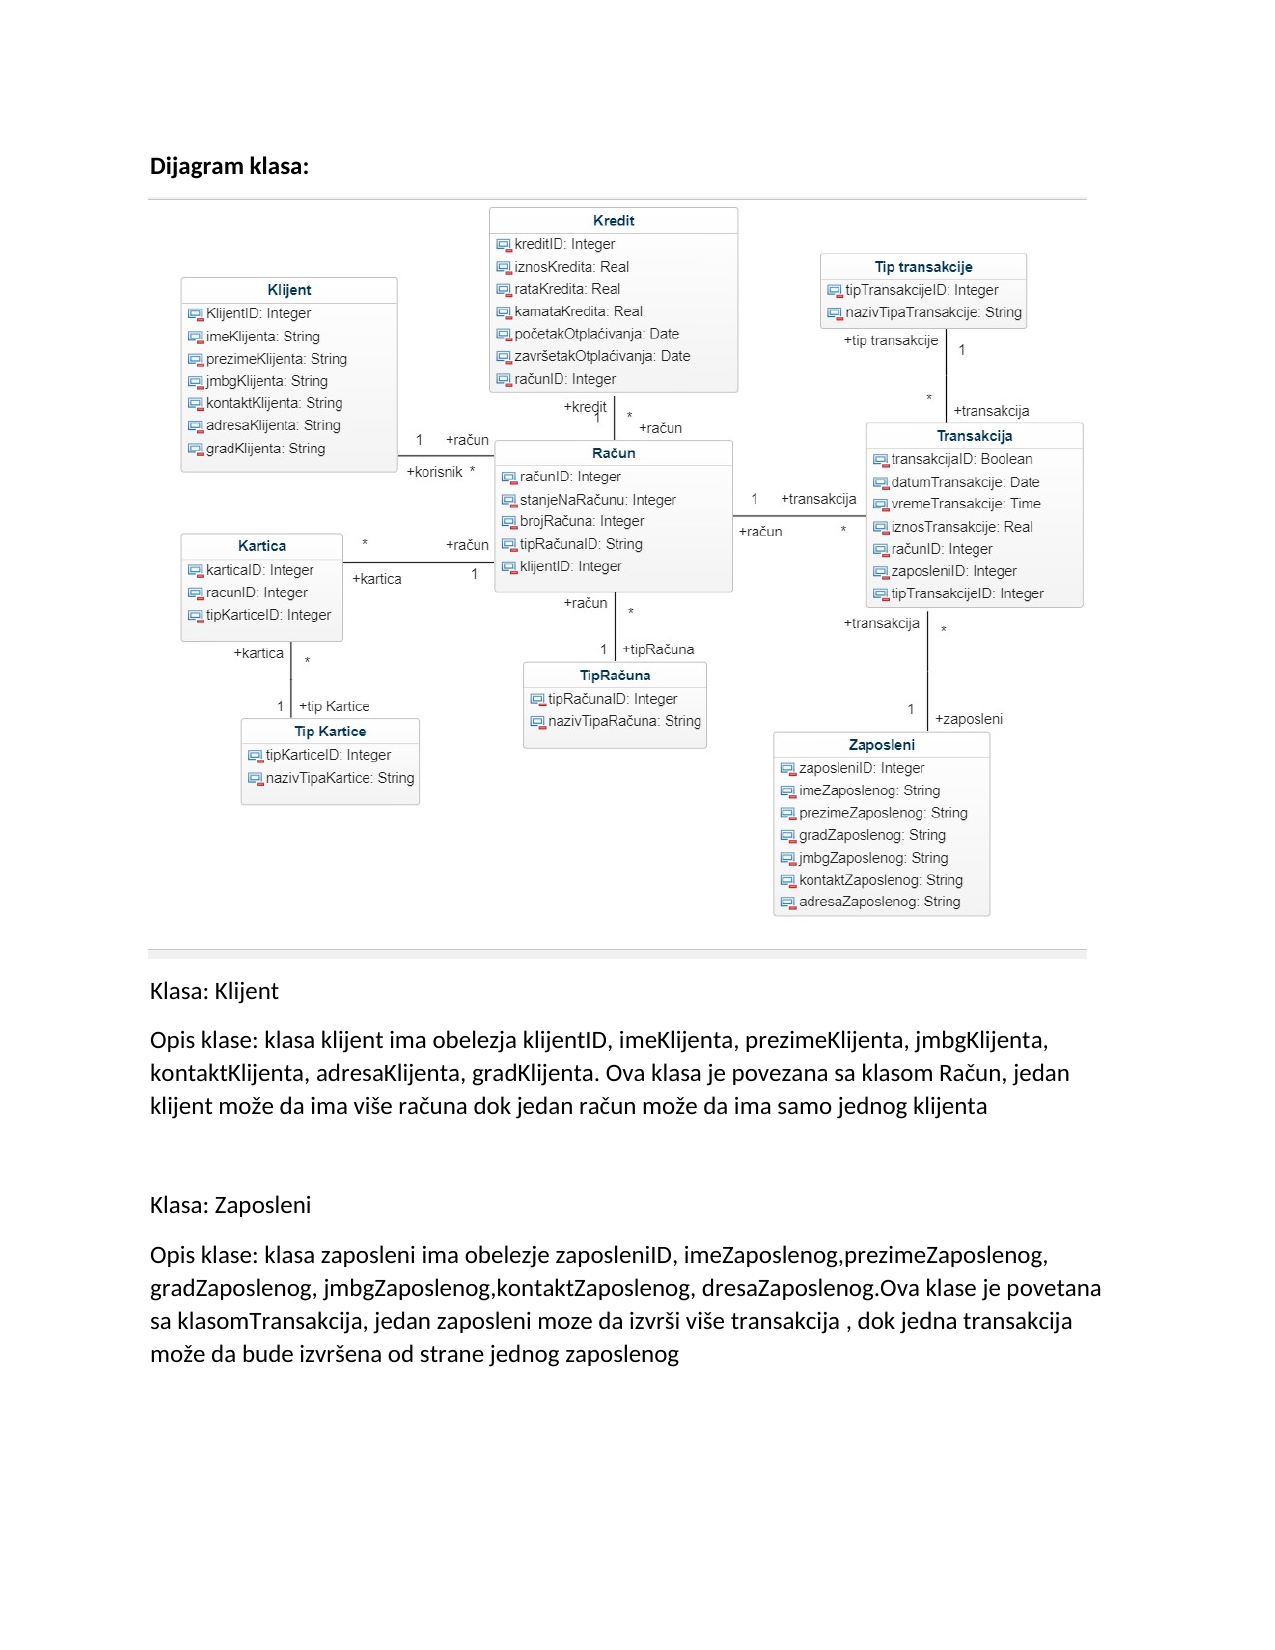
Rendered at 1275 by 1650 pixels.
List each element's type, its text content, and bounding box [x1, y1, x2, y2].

text Opis klase: klasa zaposleni ima obelezje zaposleniID, imeZaposlenog,prezimeZaposlenog, gradZaposlenog, jmbgZaposlenog,kontaktZaposlenog, dresaZaposlenog.Ova klase je povetana sa klasomTransakcija, jedan zaposleni moze da izvrši više transakcija , dok jedna transakcija može da bude izvršena od strane jednog zaposlenog [150, 1239, 1125, 1368]
text Dijagram klasa: [150, 150, 1125, 181]
text Klasa: Zaposleni [150, 1190, 1125, 1220]
text Opis klase: klasa klijent ima obelezja klijentID, imeKlijenta, prezimeKlijenta, jmbgKlijenta, kontaktKlijenta, adresaKlijenta, gradKlijenta. Ova klasa je povezana sa klasom Račun, jedan klijent može da ima više računa dok jedan račun može da ima samo jednog klijenta [150, 1025, 1125, 1121]
text Klasa: Klijent [150, 975, 1125, 1006]
picture [147, 197, 1087, 959]
